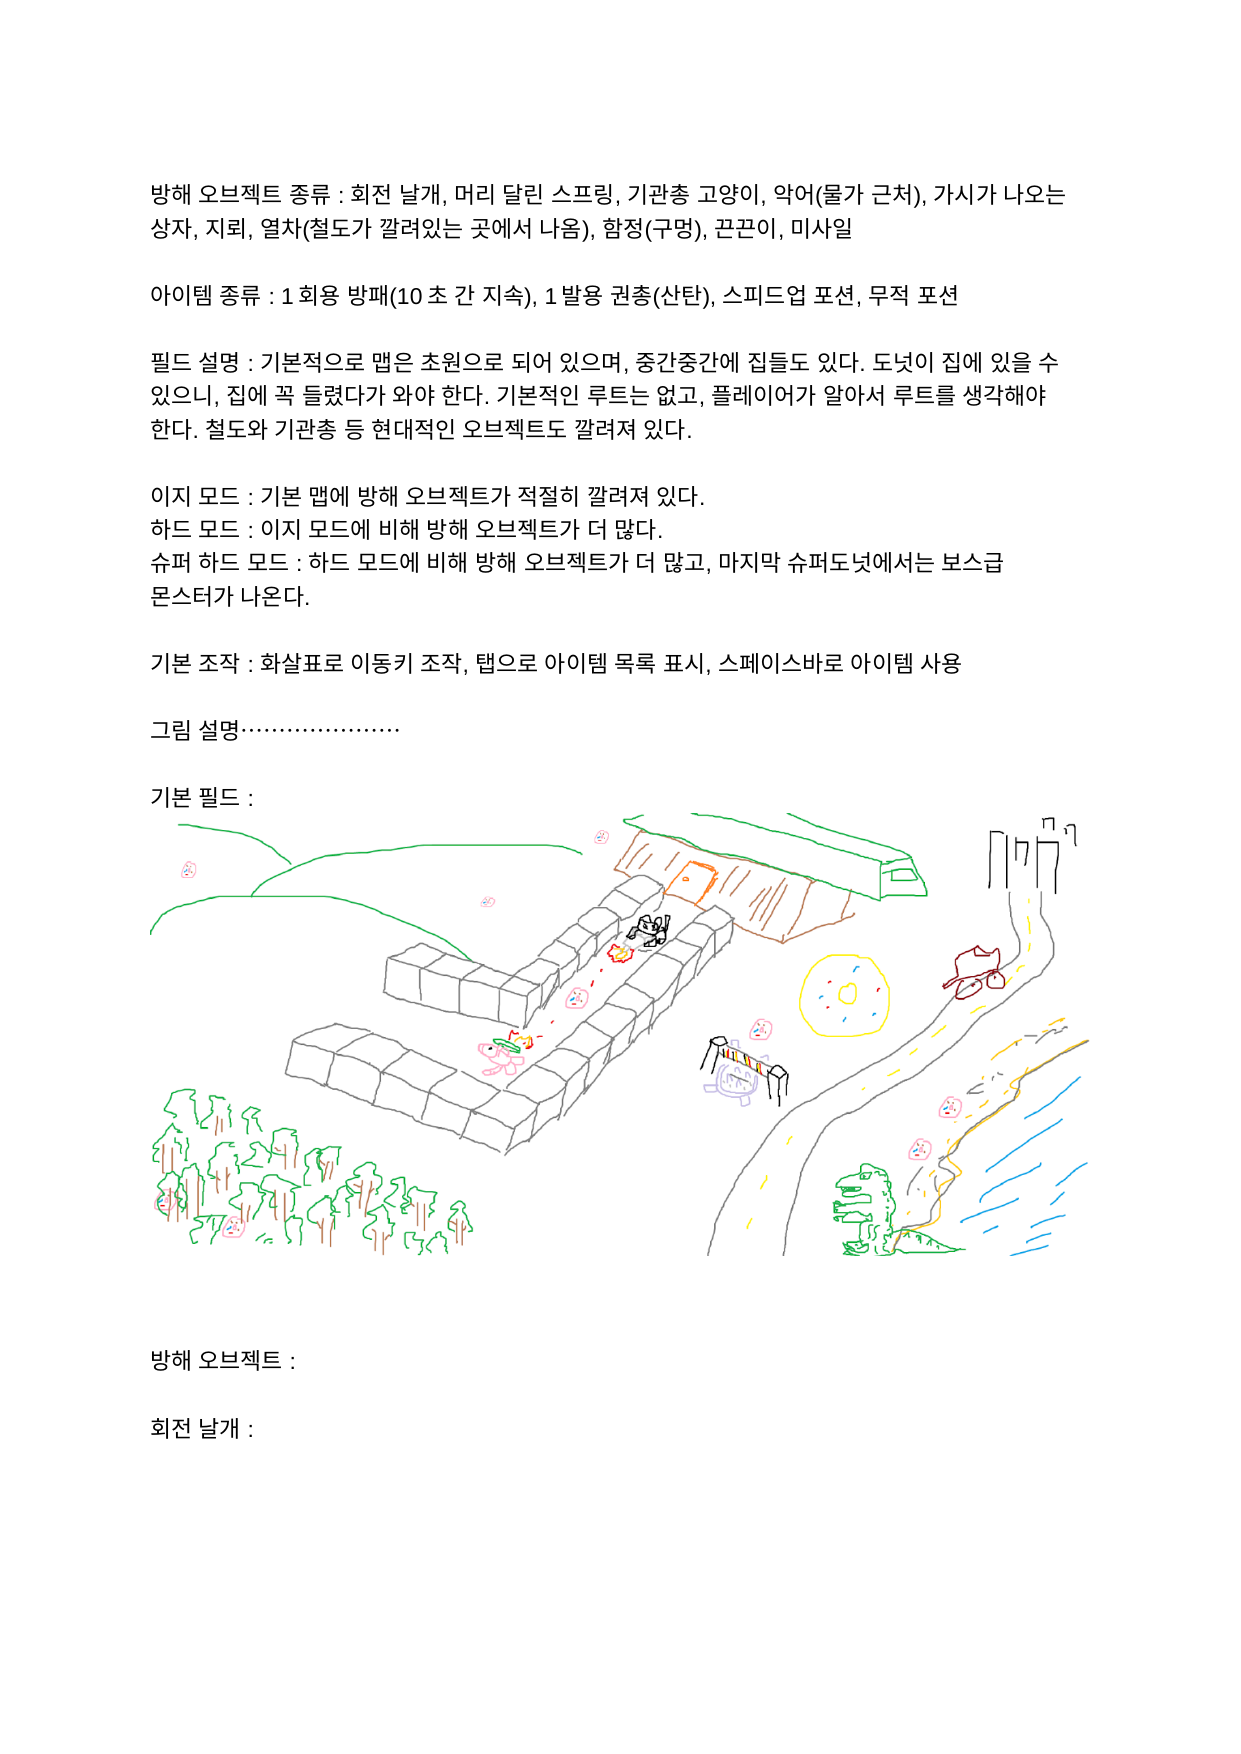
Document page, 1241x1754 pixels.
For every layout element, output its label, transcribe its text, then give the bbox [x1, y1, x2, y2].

text 방해 오브젝트 : [150, 1343, 1090, 1376]
text 그림 설명………………… [150, 713, 1090, 746]
text 필드 설명 : 기본적으로 맵은 초원으로 되어 있으며, 중간중간에 집들도 있다. 도넛이 집에 있을 수 있으니, 집에 꼭 들렸다가 와야 한다. 기본적인 루트는 없고, 플레이어가 알아서 루트를 생각해야 한다. 철도와 기관총 등 현대적인 오브젝트도 깔려져 있다. [150, 345, 1090, 445]
text 슈퍼 하드 모드 : 하드 모드에 비해 방해 오브젝트가 더 많고, 마지막 슈퍼도넛에서는 보스급 몬스터가 나온다. [150, 545, 1090, 612]
text 기본 필드 : [150, 780, 1090, 813]
picture [150, 813, 1091, 1256]
text 회전 날개 : [150, 1411, 1090, 1444]
text 기본 조작 : 화살표로 이동키 조작, 탭으로 아이템 목록 표시, 스페이스바로 아이템 사용 [150, 646, 1090, 679]
text 방해 오브젝트 종류 : 회전 날개, 머리 달린 스프링, 기관총 고양이, 악어(물가 근처), 가시가 나오는 상자, 지뢰, 열차(철도가 깔려있는 곳에서 나옴), 함정(구멍), 끈끈이, 미사일 [150, 177, 1090, 244]
text 하드 모드 : 이지 모드에 비해 방해 오브젝트가 더 많다. [150, 512, 1090, 545]
text 아이템 종류 : 1회용 방패(10초 간 지속), 1발용 권총(산탄), 스피드업 포션, 무적 포션 [150, 278, 1090, 311]
text 이지 모드 : 기본 맵에 방해 오브젝트가 적절히 깔려져 있다. [150, 479, 1090, 512]
